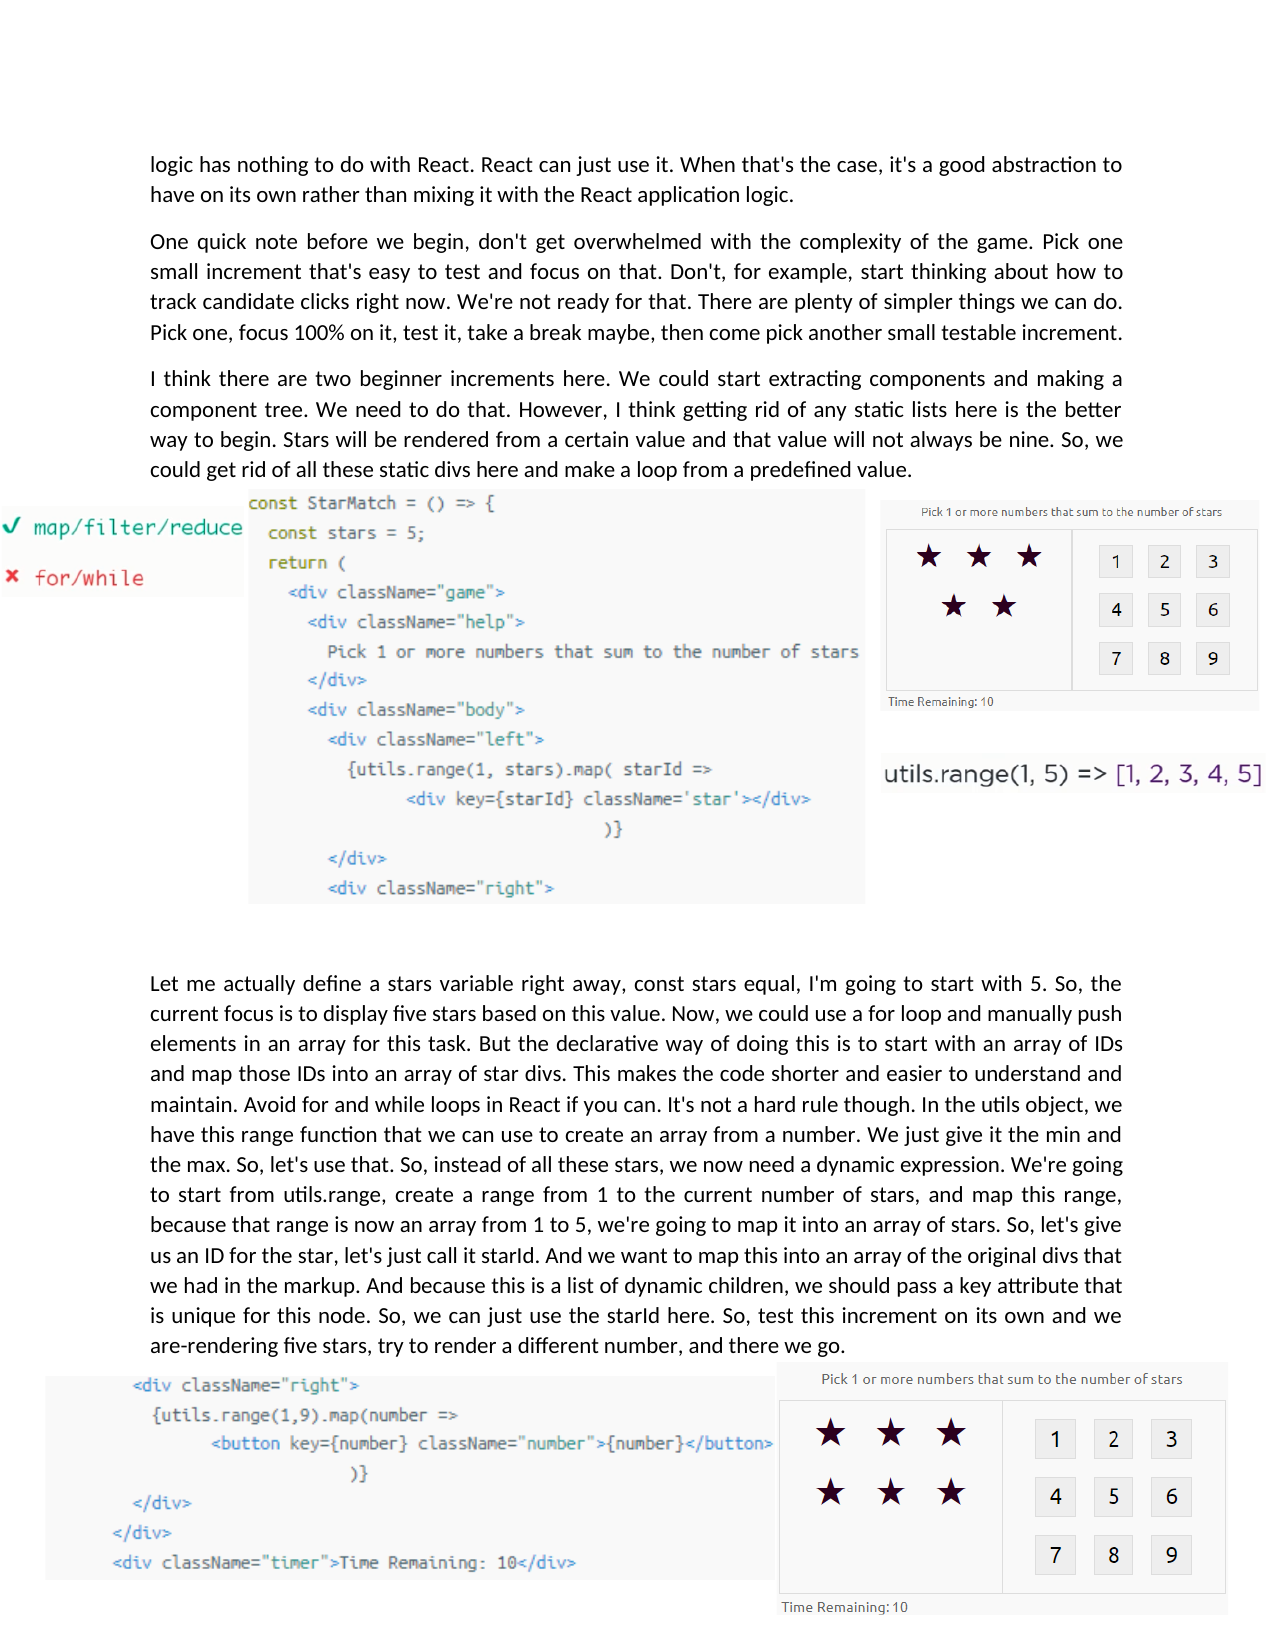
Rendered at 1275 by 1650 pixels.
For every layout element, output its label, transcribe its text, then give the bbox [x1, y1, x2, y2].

picture [1, 506, 244, 597]
picture [248, 489, 866, 904]
text I think there are two beginner increments here. We could start extracting components and making a component tree. We need to do that. However, I think getting rid of any static lists here is the better way to begin. Stars will be rendered from a certain value and that value will not always be nine. So, we could get rid of all these static divs here and make a loop from a predefined value. [150, 364, 1125, 483]
picture [45, 1376, 775, 1580]
picture [776, 1362, 1229, 1615]
picture [881, 753, 1266, 793]
text One quick note before we begin, don't get overwhelmed with the complexity of the game. Pick one small increment that's easy to test and focus on that. Don't, for example, start thinking about how to track candidate clicks right now. We're not ready for that. There are plenty of simpler things we can do. Pick one, focus 100% on it, test it, take a break maybe, then come pick another small testable increment. [150, 227, 1125, 346]
picture [880, 500, 1260, 711]
text Let me actually define a stars variable right away, const stars equal, I'm going to start with 5. So, the current focus is to display five stars based on this value. Now, we could use a for loop and manually push elements in an array for this task. But the declarative way of doing this is to start with an array of IDs and map those IDs into an array of star divs. This makes the code shorter and easier to understand and maintain. Avoid for and while loops in React if you can. It's not a hard rule though. In the utils object, we have this range function that we can use to create an array from a number. We just give it the min and the max. So, let's use that. So, instead of all these stars, we now need a dynamic expression. We're going to start from utils.range, create a range from 1 to the current number of stars, and map this range, because that range is now an array from 1 to 5, we're going to map it into an array of stars. So, let's give us an ID for the star, let's just call it starId. And we want to map this into an array of the original divs that we had in the markup. And because this is a list of dynamic children, we should pass a key attribute that is unique for this node. So, we can just use the starId here. So, test this increment on its own and we are-rendering five stars, try to render a different number, and there we go. [150, 969, 1125, 1359]
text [150, 150, 1125, 208]
